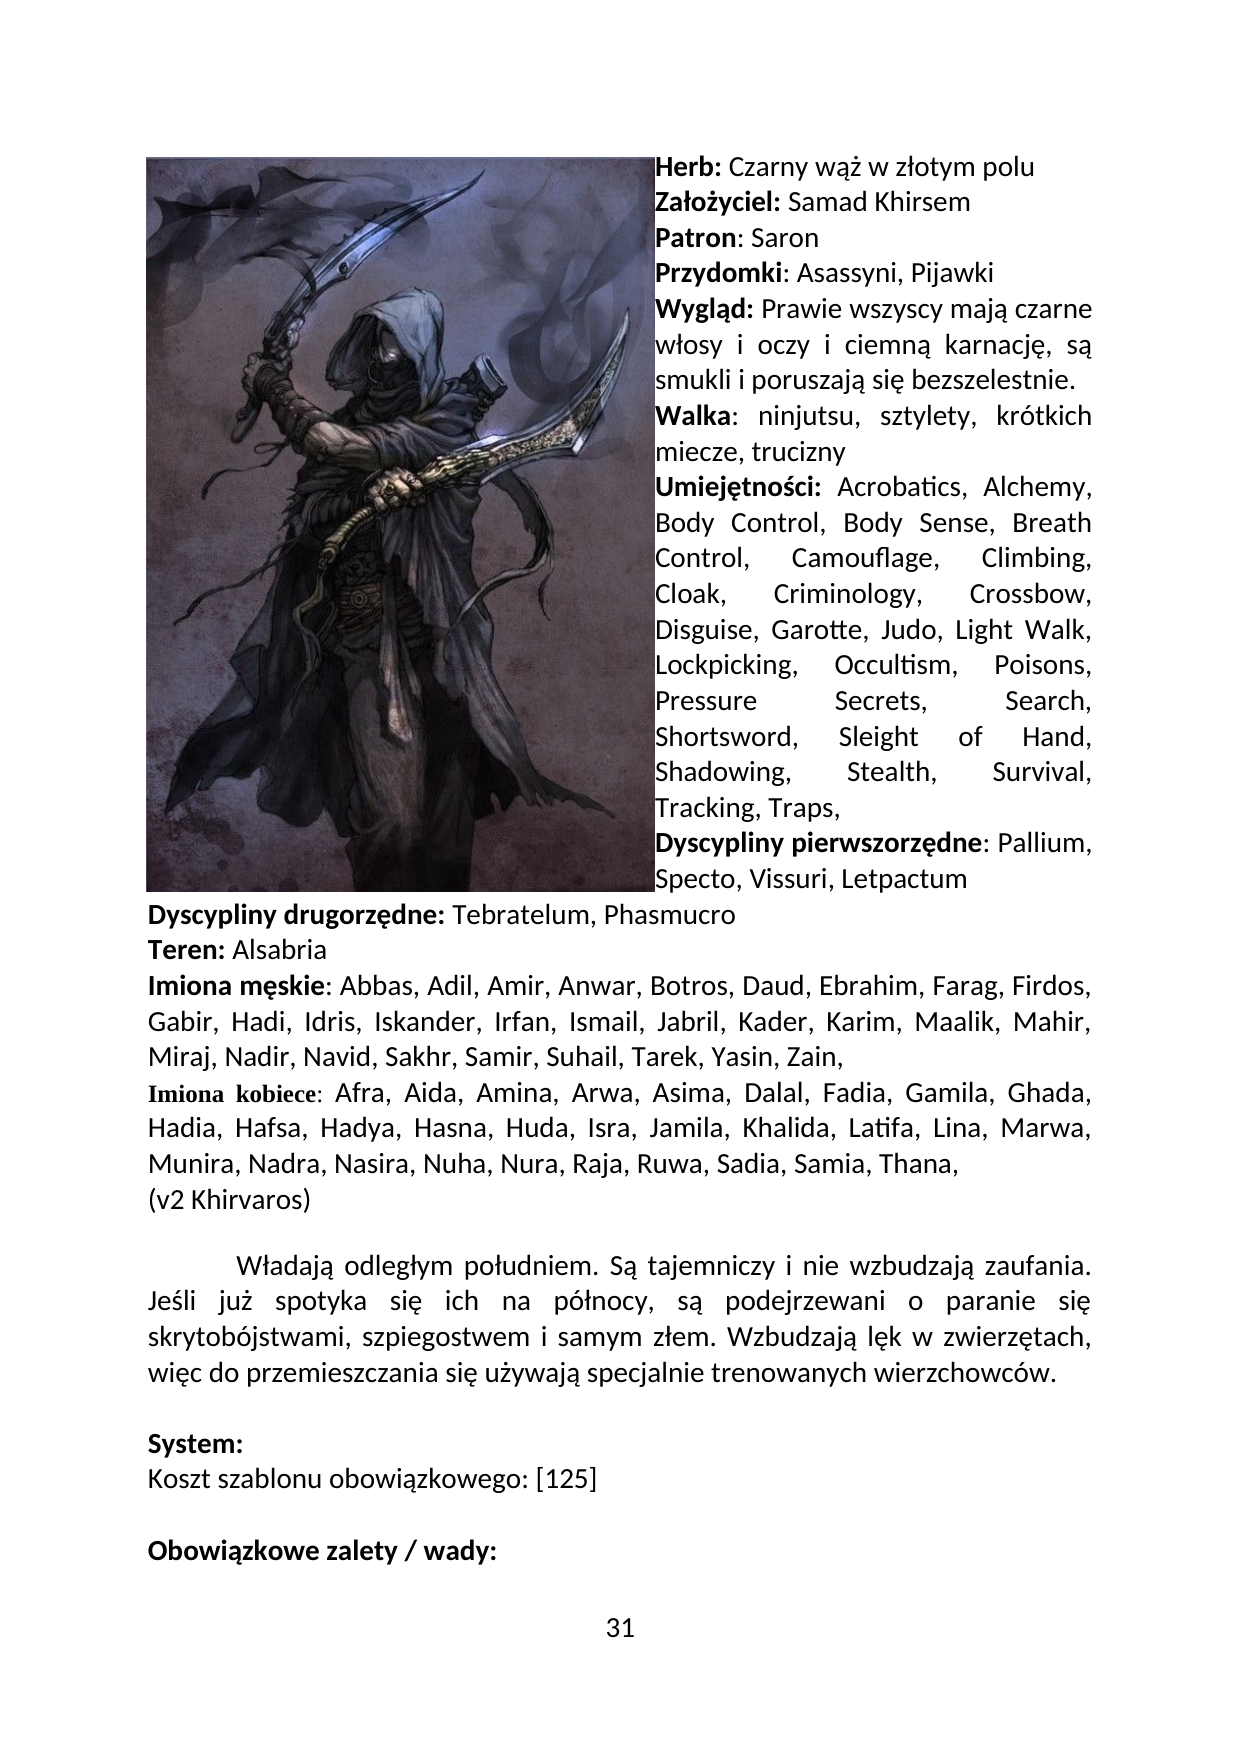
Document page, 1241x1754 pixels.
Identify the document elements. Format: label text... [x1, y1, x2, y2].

text Imiona kobiece: Afra, Aida, Amina, Arwa, Asima, Dalal, Fadia, Gamila, Ghada, Hadia, Hafsa, Hadya, Hasna, Huda, Isra, Jamila, Khalida, Latifa, Lina, Marwa, Munira, Nadra, Nasira, Nuha, Nura, Raja, Ruwa, Sadia, Samia, Thana, [148, 1074, 1093, 1181]
text Dyscypliny drugorzędne: Tebratelum, Phasmucro [148, 896, 1093, 931]
text Władają odległym południem. Są tajemniczy i nie wzbudzają zaufania. Jeśli już spotyka się ich na północy, są podejrzewani o paranie się skrytobójstwami, szpiegostwem i samym złem. Wzbudzają lęk w zwierzętach, więc do przemieszczania się używają specjalnie trenowanych wierzchowców. [148, 1247, 1093, 1389]
text Teren: Alsabria [148, 931, 1093, 967]
text Obowiązkowe zalety / wady: [148, 1532, 1093, 1567]
text Koszt szablonu obowiązkowego: [125] [148, 1461, 1093, 1496]
text Herb: Czarny wąż w złotym polu [148, 148, 1093, 183]
text Umiejętności: Acrobatics, Alchemy, Body Control, Body Sense, Breath Control, Camouflage, Climbing, Cloak, Criminology, Crossbow, Disguise, Garotte, Judo, Light Walk, Lockpicking, Occultism, Poisons, Pressure Secrets, Search, Shortsword, Sleight of Hand, Shadowing, Stealth, Survival, Tracking, Traps, [148, 468, 1093, 824]
text System: [148, 1425, 1093, 1461]
text Patron: Saron [148, 219, 1093, 254]
text Imiona męskie: Abbas, Adil, Amir, Anwar, Botros, Daud, Ebrahim, Farag, Firdos, Gabir, Hadi, Idris, Iskander, Irfan, Ismail, Jabril, Kader, Karim, Maalik, Mahir, Miraj, Nadir, Navid, Sakhr, Samir, Suhail, Tarek, Yasin, Zain, [148, 967, 1093, 1074]
text Wygląd: Prawie wszyscy mają czarne włosy i oczy i ciemną karnację, są smukli i poruszają się bezszelestnie. [148, 290, 1093, 397]
text Założyciel: Samad Khirsem [148, 183, 1093, 219]
text (v2 Khirvaros) [148, 1181, 1093, 1216]
text Walka: ninjutsu, sztylety, krótkich miecze, trucizny [148, 397, 1093, 468]
text Przydomki: Asassyni, Pijawki [148, 254, 1093, 290]
text Dyscypliny pierwszorzędne: Pallium, Specto, Vissuri, Letpactum [148, 824, 1093, 896]
